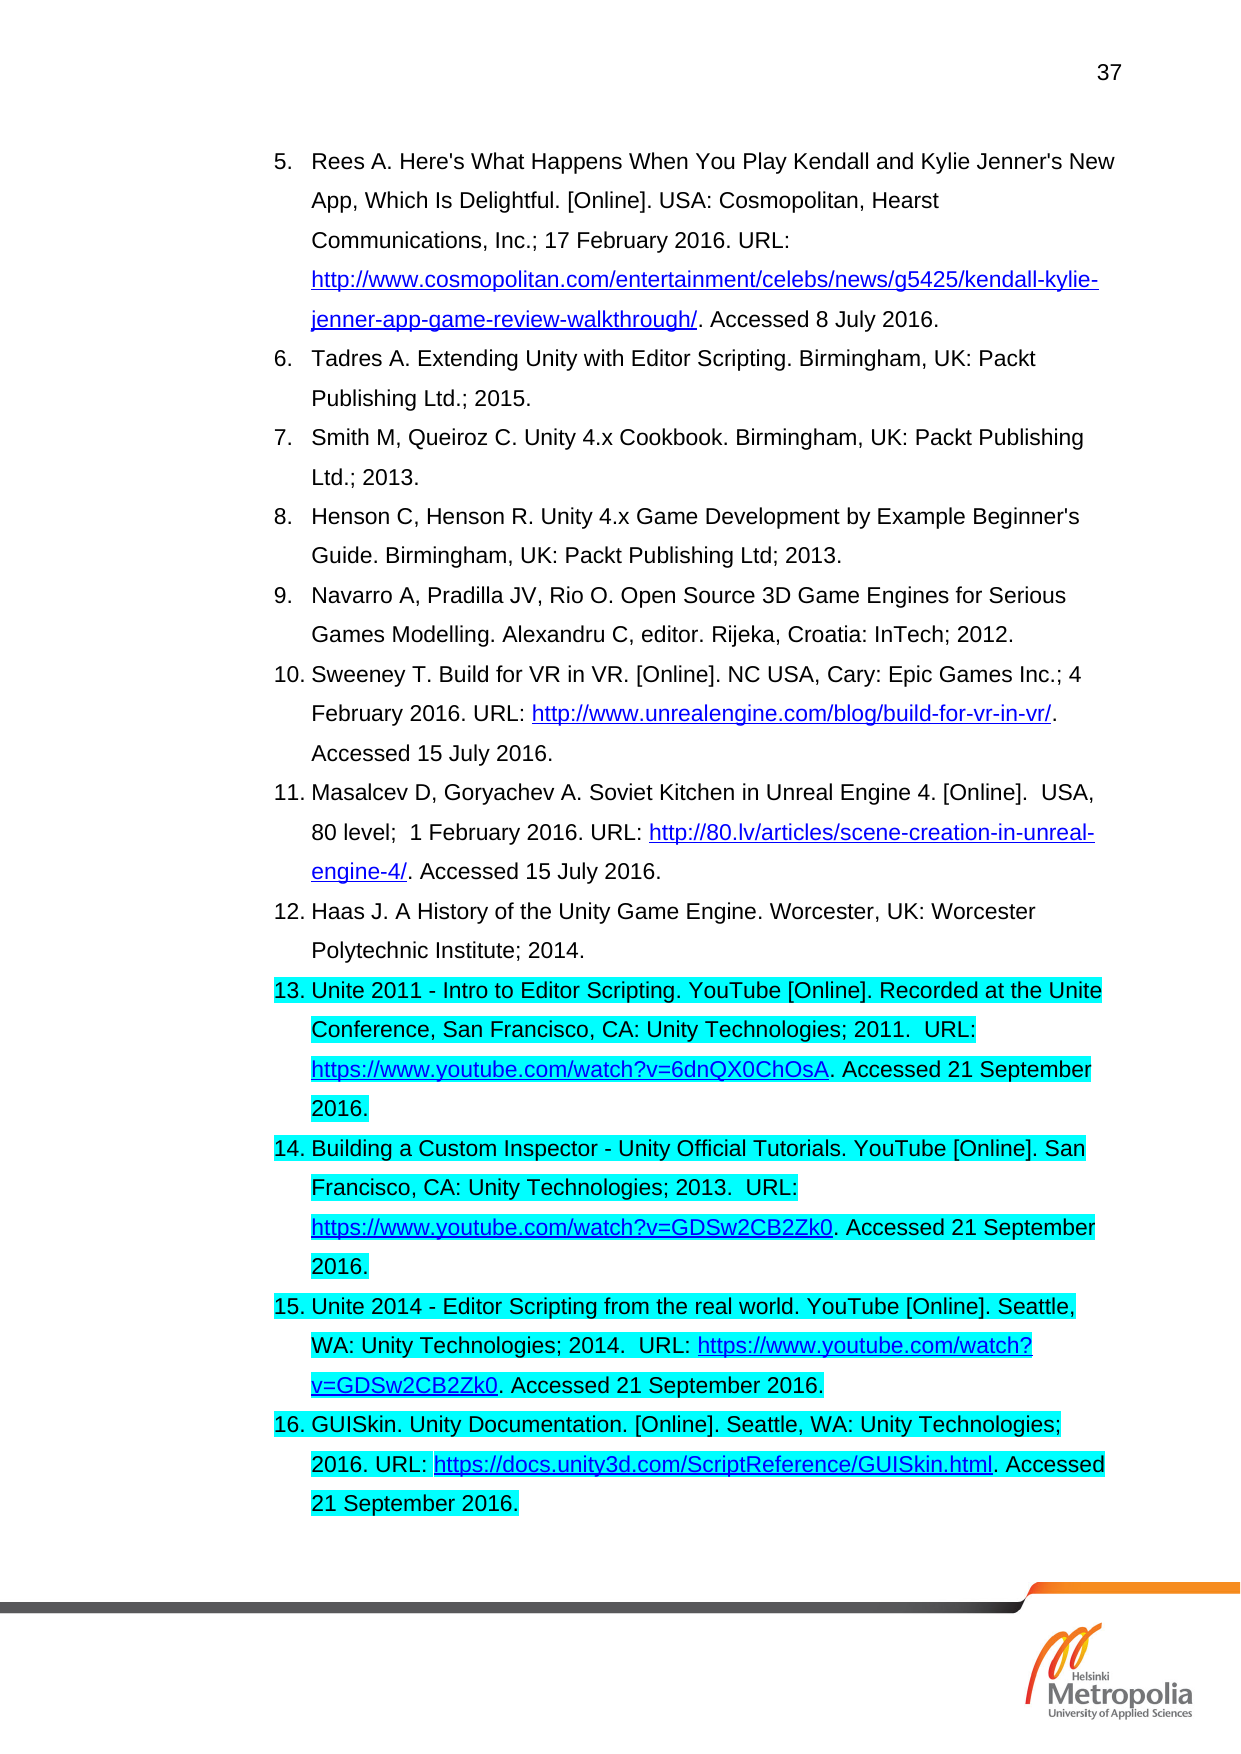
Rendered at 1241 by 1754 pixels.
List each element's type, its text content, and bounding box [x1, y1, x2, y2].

list Henson C, Henson R. Unity 4.x Game Development by Example Beginner's Guide. Birmingham, UK: Packt Publishing Ltd; 2013. [274, 503, 1122, 569]
list Sweeney T. Build for VR in VR. [Online]. NC USA, Cary: Epic Games Inc.; 4 February 2016. URL: http://www.unrealengine.com/blog/build-for-vr-in-vr/. Accessed 15 July 2016. [274, 661, 1122, 766]
list Haas J. A History of the Unity Game Engine. Worcester, UK: Worcester Polytechnic Institute; 2014. [274, 898, 1122, 964]
list Building a Custom Inspector - Unity Official Tutorials. YouTube [Online]. San Francisco, CA: Unity Technologies; 2013. URL: https://www.youtube.com/watch?v=GDSw2CB2Zk0. Accessed 21 September 2016. [274, 1135, 1122, 1279]
picture [0, 1582, 1241, 1720]
list Masalcev D, Goryachev A. Soviet Kitchen in Unreal Engine 4. [Online]. USA, 80 level; 1 February 2016. URL: http://80.lv/articles/scene-creation-in-unreal-engine-4/. Accessed 15 July 2016. [274, 779, 1122, 885]
list Navarro A, Pradilla JV, Rio O. Open Source 3D Game Engines for Serious Games Modelling. Alexandru C, editor. Rijeka, Croatia: InTech; 2012. [274, 582, 1122, 648]
list Unite 2011 - Intro to Editor Scripting. YouTube [Online]. Recorded at the Unite Conference, San Francisco, CA: Unity Technologies; 2011. URL: https://www.youtube.com/watch?v=6dnQX0ChOsA. Accessed 21 September 2016. [274, 977, 1122, 1122]
list Unite 2014 - Editor Scripting from the real world. YouTube [Online]. Seattle, WA: Unity Technologies; 2014. URL: https://www.youtube.com/watch?v=GDSw2CB2Zk0. Accessed 21 September 2016. [274, 1293, 1122, 1398]
list Smith M, Queiroz C. Unity 4.x Cookbook. Birmingham, UK: Packt Publishing Ltd.; 2013. [274, 424, 1122, 490]
list Tadres A. Extending Unity with Editor Scripting. Birmingham, UK: Packt Publishing Ltd.; 2015. [274, 345, 1122, 411]
list GUISkin. Unity Documentation. [Online]. Seattle, WA: Unity Technologies; 2016. URL: https://docs.unity3d.com/ScriptReference/GUISkin.html. Accessed 21 September 2016. [274, 1411, 1122, 1516]
list Rees A. Here's What Happens When You Play Kendall and Kylie Jenner's New App, Which Is Delightful. [Online]. USA: Cosmopolitan, Hearst Communications, Inc.; 17 February 2016. URL: http://www.cosmopolitan.com/entertainment/celebs/news/g5425/kendall-kylie-jenner-app-game-review-walkthrough/. Accessed 8 July 2016. [274, 148, 1122, 332]
